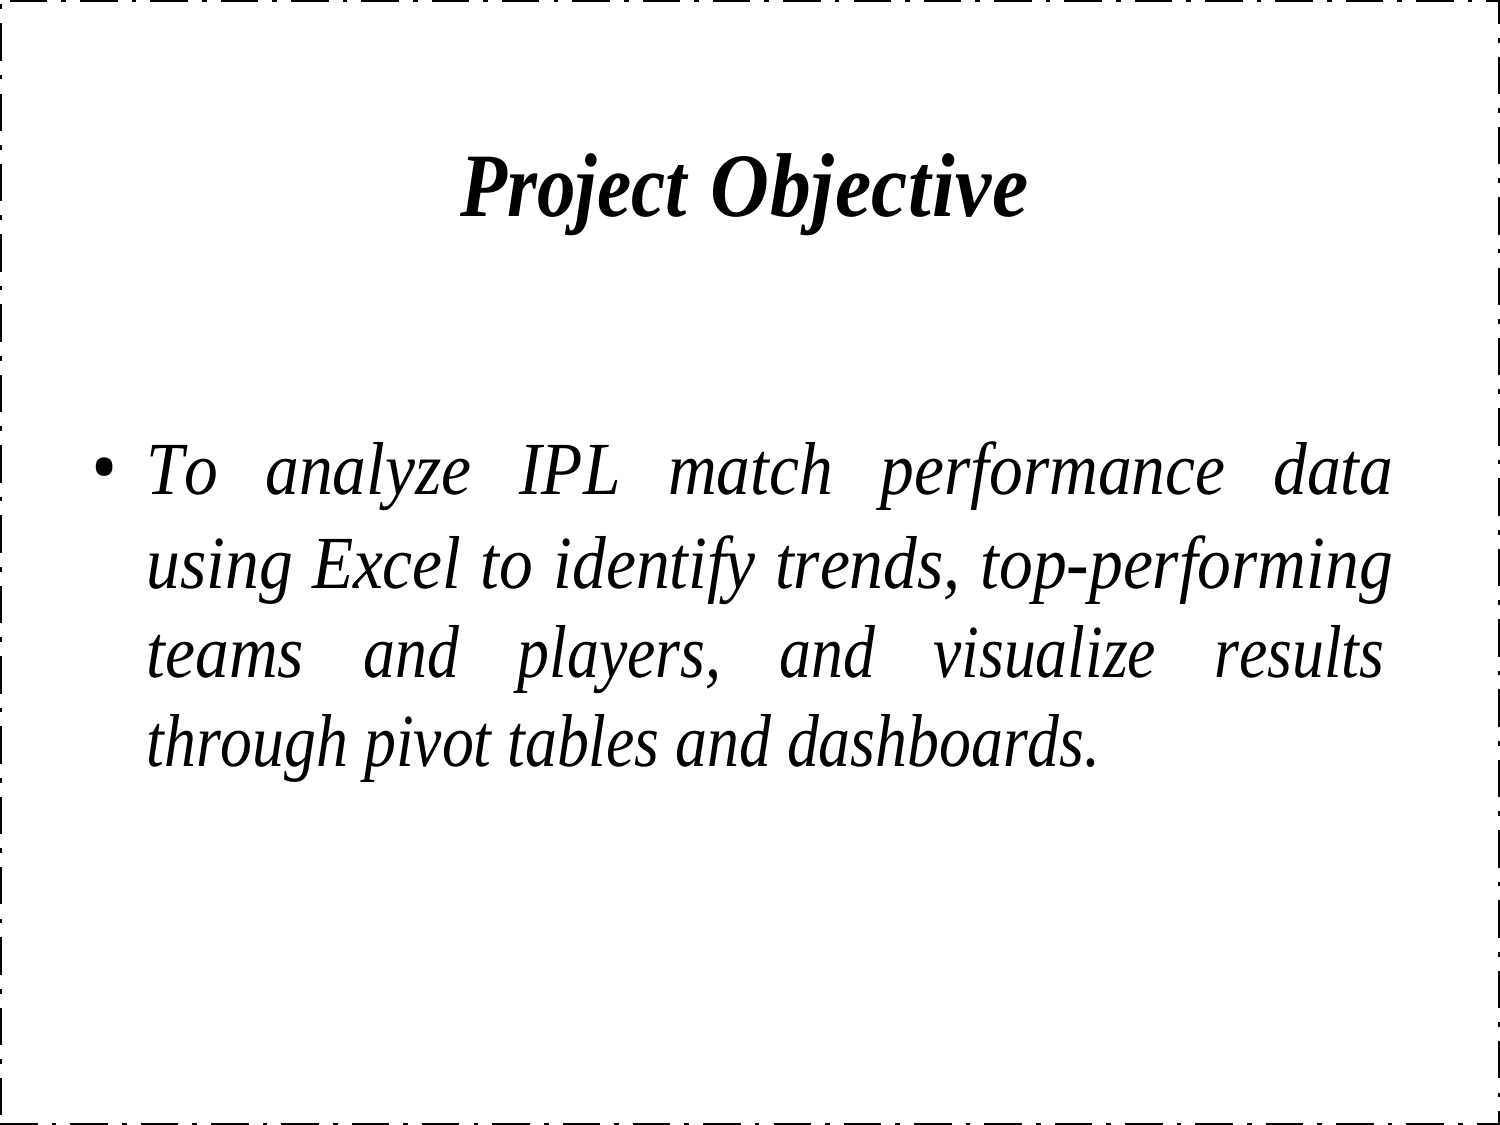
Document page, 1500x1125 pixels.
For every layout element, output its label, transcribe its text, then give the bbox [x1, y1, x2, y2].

list To analyze IPL match performance data using Excel to identify trends, top-performing teams and players, and visualize results through pivot tables and dashboards. [90, 414, 1393, 782]
subtitle Project Objective [0, 132, 1498, 236]
